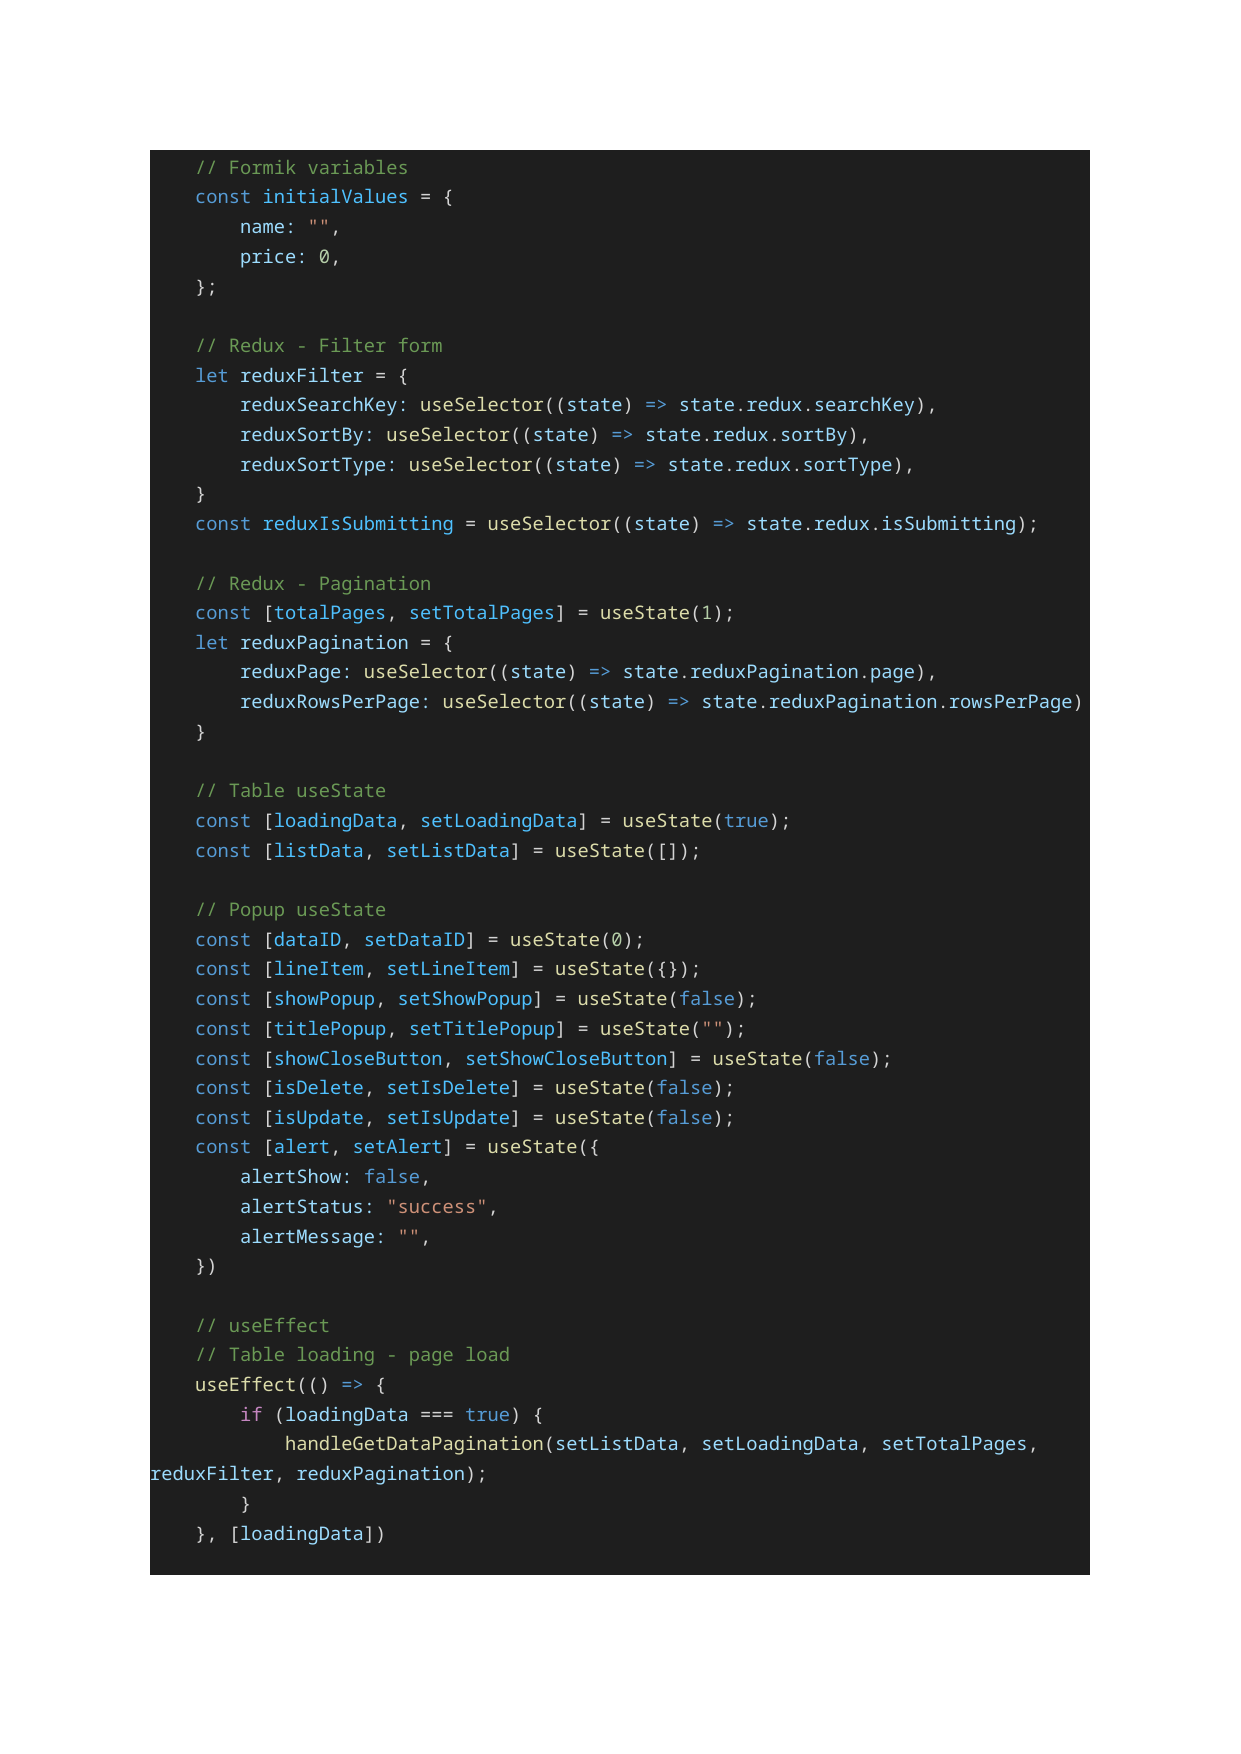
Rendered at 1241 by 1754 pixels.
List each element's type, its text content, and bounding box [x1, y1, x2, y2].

text // Redux - Pagination [150, 566, 1090, 595]
text const [listData, setListData] = useState([]); [150, 833, 1090, 862]
text const [showCloseButton, setShowCloseButton] = useState(false); [150, 1041, 1090, 1070]
text const [lineItem, setLineItem] = useState({}); [150, 952, 1090, 981]
text if (loadingData === true) { [150, 1397, 1090, 1427]
text }) [150, 1248, 1090, 1278]
text reduxPage: useSelector((state) => state.reduxPagination.page), [150, 655, 1090, 684]
text name: "", [150, 209, 1090, 239]
text const [totalPages, setTotalPages] = useState(1); [150, 595, 1090, 625]
text const reduxIsSubmitting = useSelector((state) => state.redux.isSubmitting); [150, 506, 1090, 536]
text // Popup useState [150, 892, 1090, 922]
text reduxSortType: useSelector((state) => state.redux.sortType), [150, 447, 1090, 477]
text // Formik variables [150, 150, 1090, 180]
text reduxRowsPerPage: useSelector((state) => state.reduxPagination.rowsPerPage) [150, 684, 1090, 714]
text } [150, 477, 1090, 506]
text let reduxFilter = { [150, 358, 1090, 387]
text const [isDelete, setIsDelete] = useState(false); [150, 1070, 1090, 1100]
text const [isUpdate, setIsUpdate] = useState(false); [150, 1100, 1090, 1130]
text // Redux - Filter form [150, 328, 1090, 358]
text } [150, 714, 1090, 744]
text alertMessage: "", [150, 1219, 1090, 1248]
text reduxSearchKey: useSelector((state) => state.redux.searchKey), [150, 387, 1090, 417]
text }; [150, 269, 1090, 298]
text const [alert, setAlert] = useState({ [150, 1130, 1090, 1159]
text useEffect(() => { [150, 1367, 1090, 1397]
text alertStatus: "success", [150, 1189, 1090, 1219]
text // Table loading - page load [150, 1337, 1090, 1367]
text let reduxPagination = { [150, 625, 1090, 655]
text const [dataID, setDataID] = useState(0); [150, 922, 1090, 952]
text } [150, 1486, 1090, 1516]
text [150, 1427, 1090, 1486]
text const [showPopup, setShowPopup] = useState(false); [150, 981, 1090, 1011]
text // useEffect [150, 1308, 1090, 1337]
text }, [loadingData]) [150, 1516, 1090, 1545]
text const [loadingData, setLoadingData] = useState(true); [150, 803, 1090, 833]
text price: 0, [150, 239, 1090, 269]
text // Table useState [150, 773, 1090, 803]
text reduxSortBy: useSelector((state) => state.redux.sortBy), [150, 417, 1090, 447]
text alertShow: false, [150, 1159, 1090, 1189]
text const initialValues = { [150, 180, 1090, 209]
text const [titlePopup, setTitlePopup] = useState(""); [150, 1011, 1090, 1041]
